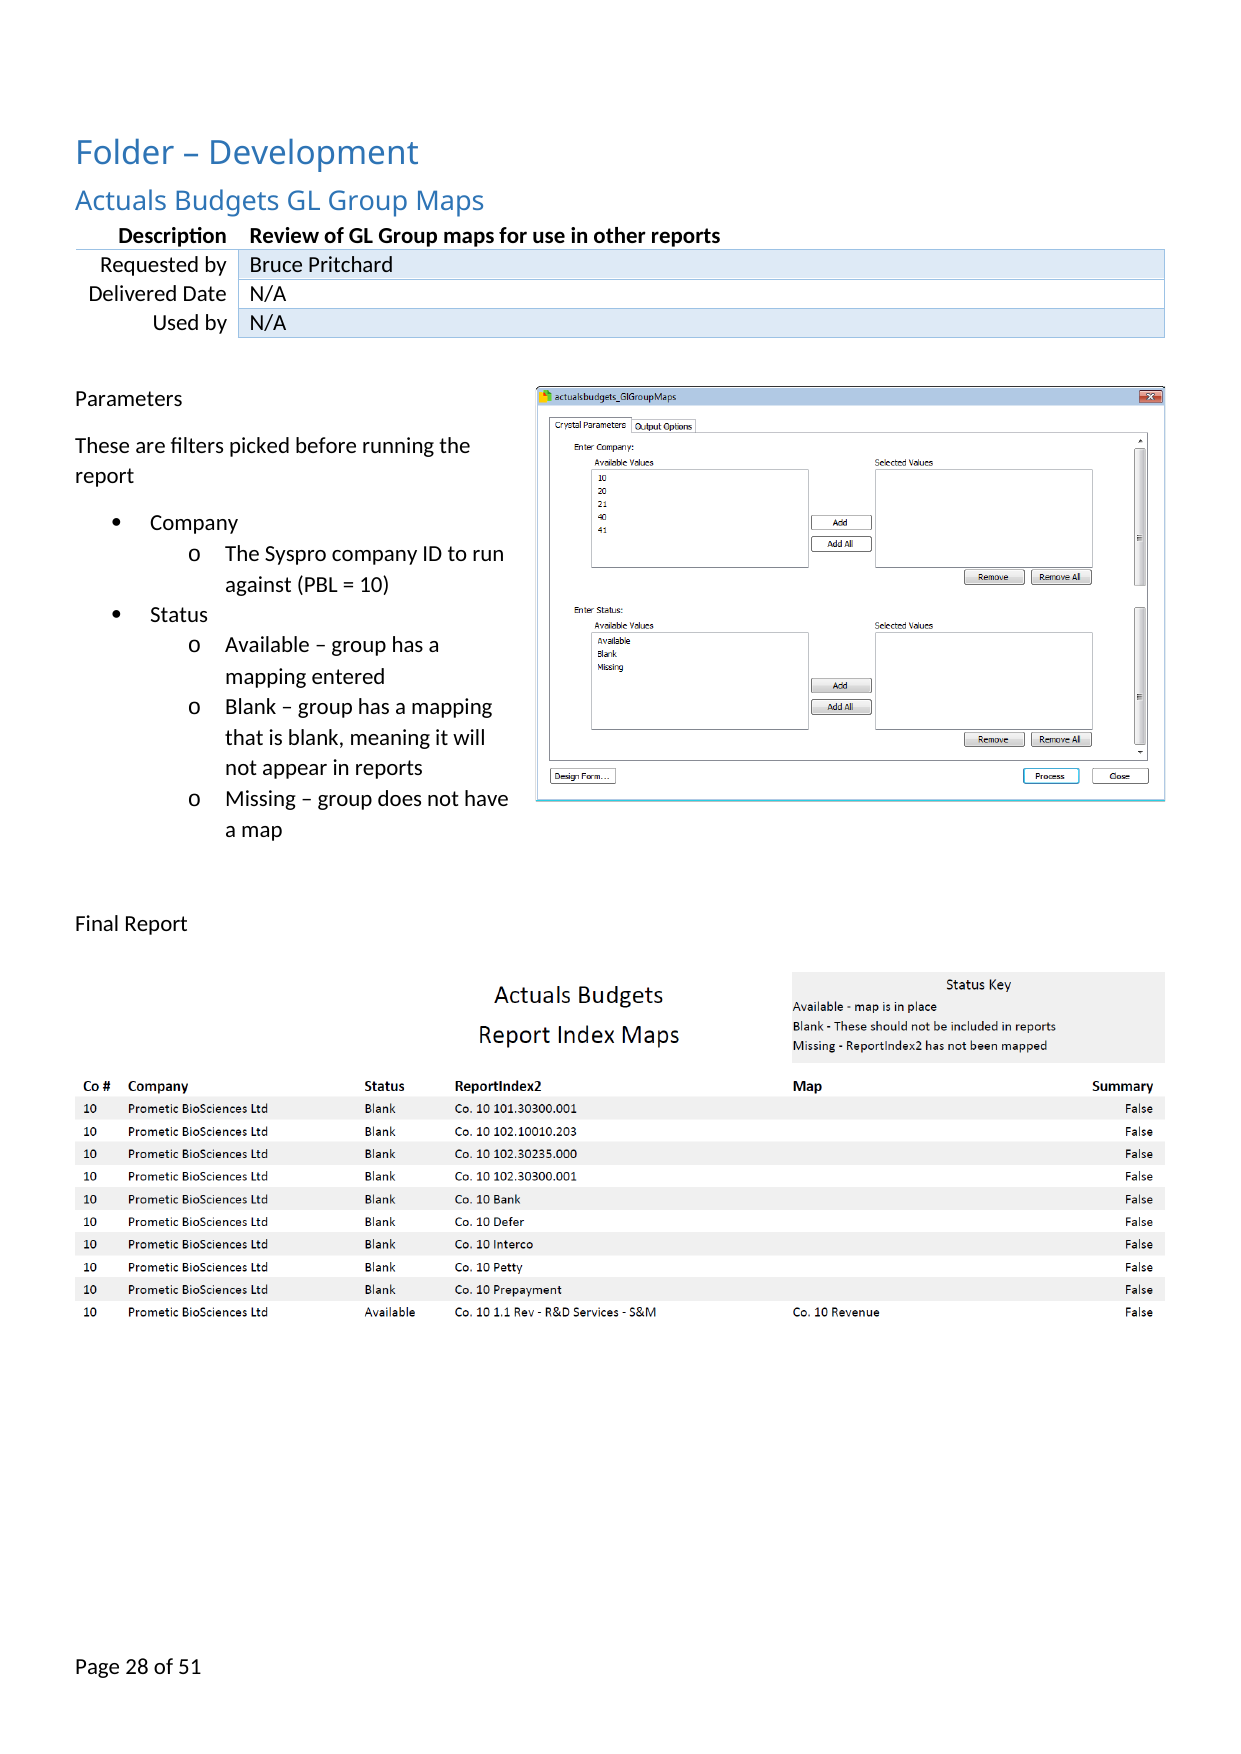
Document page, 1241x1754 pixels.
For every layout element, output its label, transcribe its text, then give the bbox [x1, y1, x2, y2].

list Company [112, 508, 535, 536]
table_cell Used by [76, 308, 238, 337]
table_header Description [76, 221, 238, 249]
picture [535, 386, 1166, 802]
table_header Review of GL Group maps for use in other reports [238, 221, 1165, 249]
list Blank – group has a mapping that is blank, meaning it will not appear in reports [187, 692, 535, 782]
text These are filters picked before running the report [75, 431, 535, 489]
table_cell N/A [239, 280, 1164, 307]
text Final Report [75, 909, 1165, 937]
list Missing – group does not have a map [187, 784, 1165, 843]
table_cell Delivered Date [76, 279, 238, 307]
table_cell Requested by [76, 250, 238, 278]
subtitle Actuals Budgets GL Group Maps [75, 182, 1165, 218]
table_cell Bruce Pritchard [239, 250, 1164, 278]
table_cell N/A [239, 309, 1164, 337]
subtitle Folder – Development [75, 128, 1165, 174]
list Status [112, 600, 535, 628]
list The Syspro company ID to run against (PBL = 10) [187, 539, 535, 598]
text Parameters [75, 384, 1165, 412]
picture [75, 955, 1166, 1321]
list Available – group has a mapping entered [187, 630, 535, 690]
